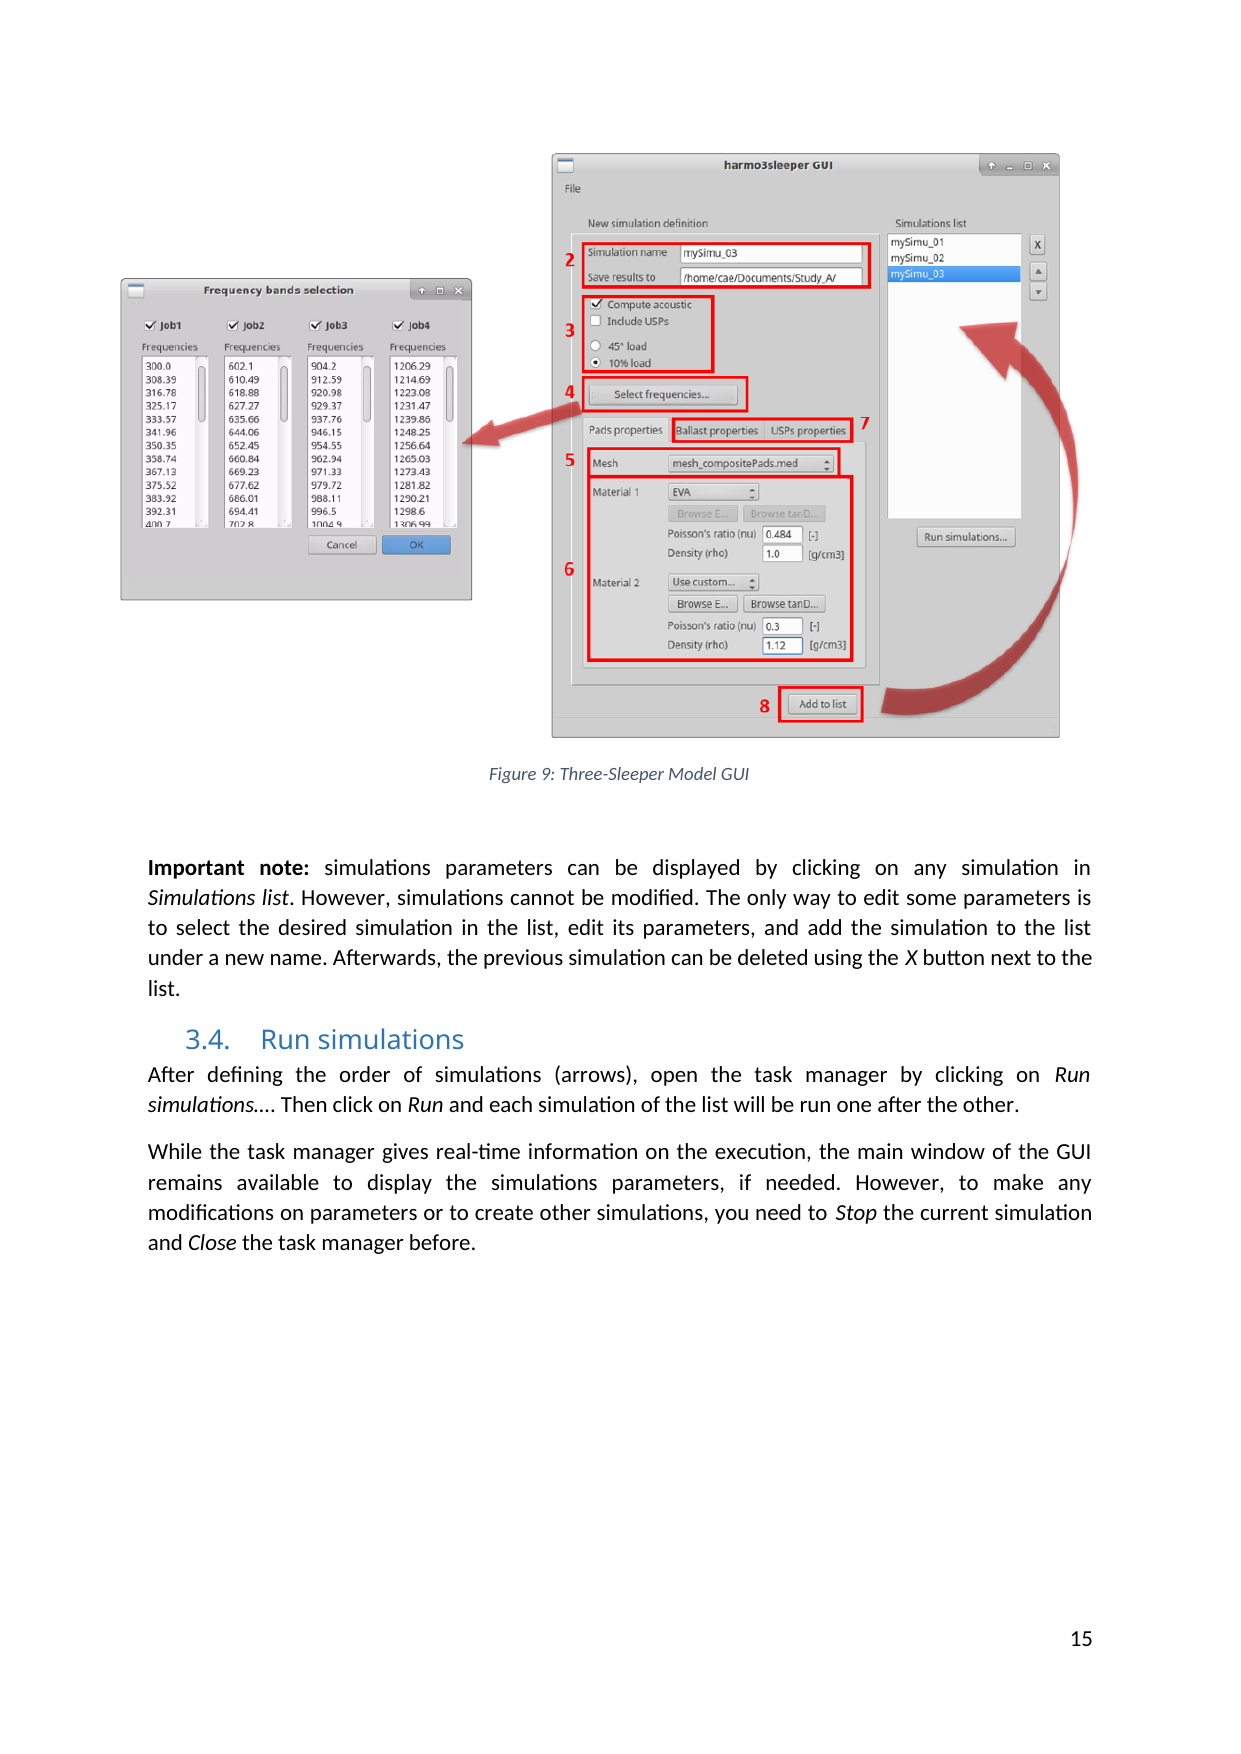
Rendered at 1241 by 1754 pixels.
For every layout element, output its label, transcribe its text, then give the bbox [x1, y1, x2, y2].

text While the task manager gives real-time information on the execution, the main window of the GUI remains available to display the simulations parameters, if needed. However, to make any modifications on parameters or to create other simulations, you need to Stop the current simulation and Close the task manager before. [148, 1137, 1093, 1256]
text After defining the order of simulations (arrows), open the task manager by clicking on Run simulations…. Then click on Run and each simulation of the list will be run one after the other. [148, 1060, 1093, 1118]
picture [113, 147, 1083, 744]
text Important note: simulations parameters can be displayed by clicking on any simulation in Simulations list. However, simulations cannot be modified. The only way to edit some parameters is to select the desired simulation in the list, edit its parameters, and add the simulation to the list under a new name. Afterwards, the previous simulation can be deleted using the X button next to the list. [148, 853, 1093, 1002]
text Figure 9: Three-Sleeper Model GUI [148, 762, 1093, 785]
subtitle Run simulations [185, 1021, 1093, 1057]
